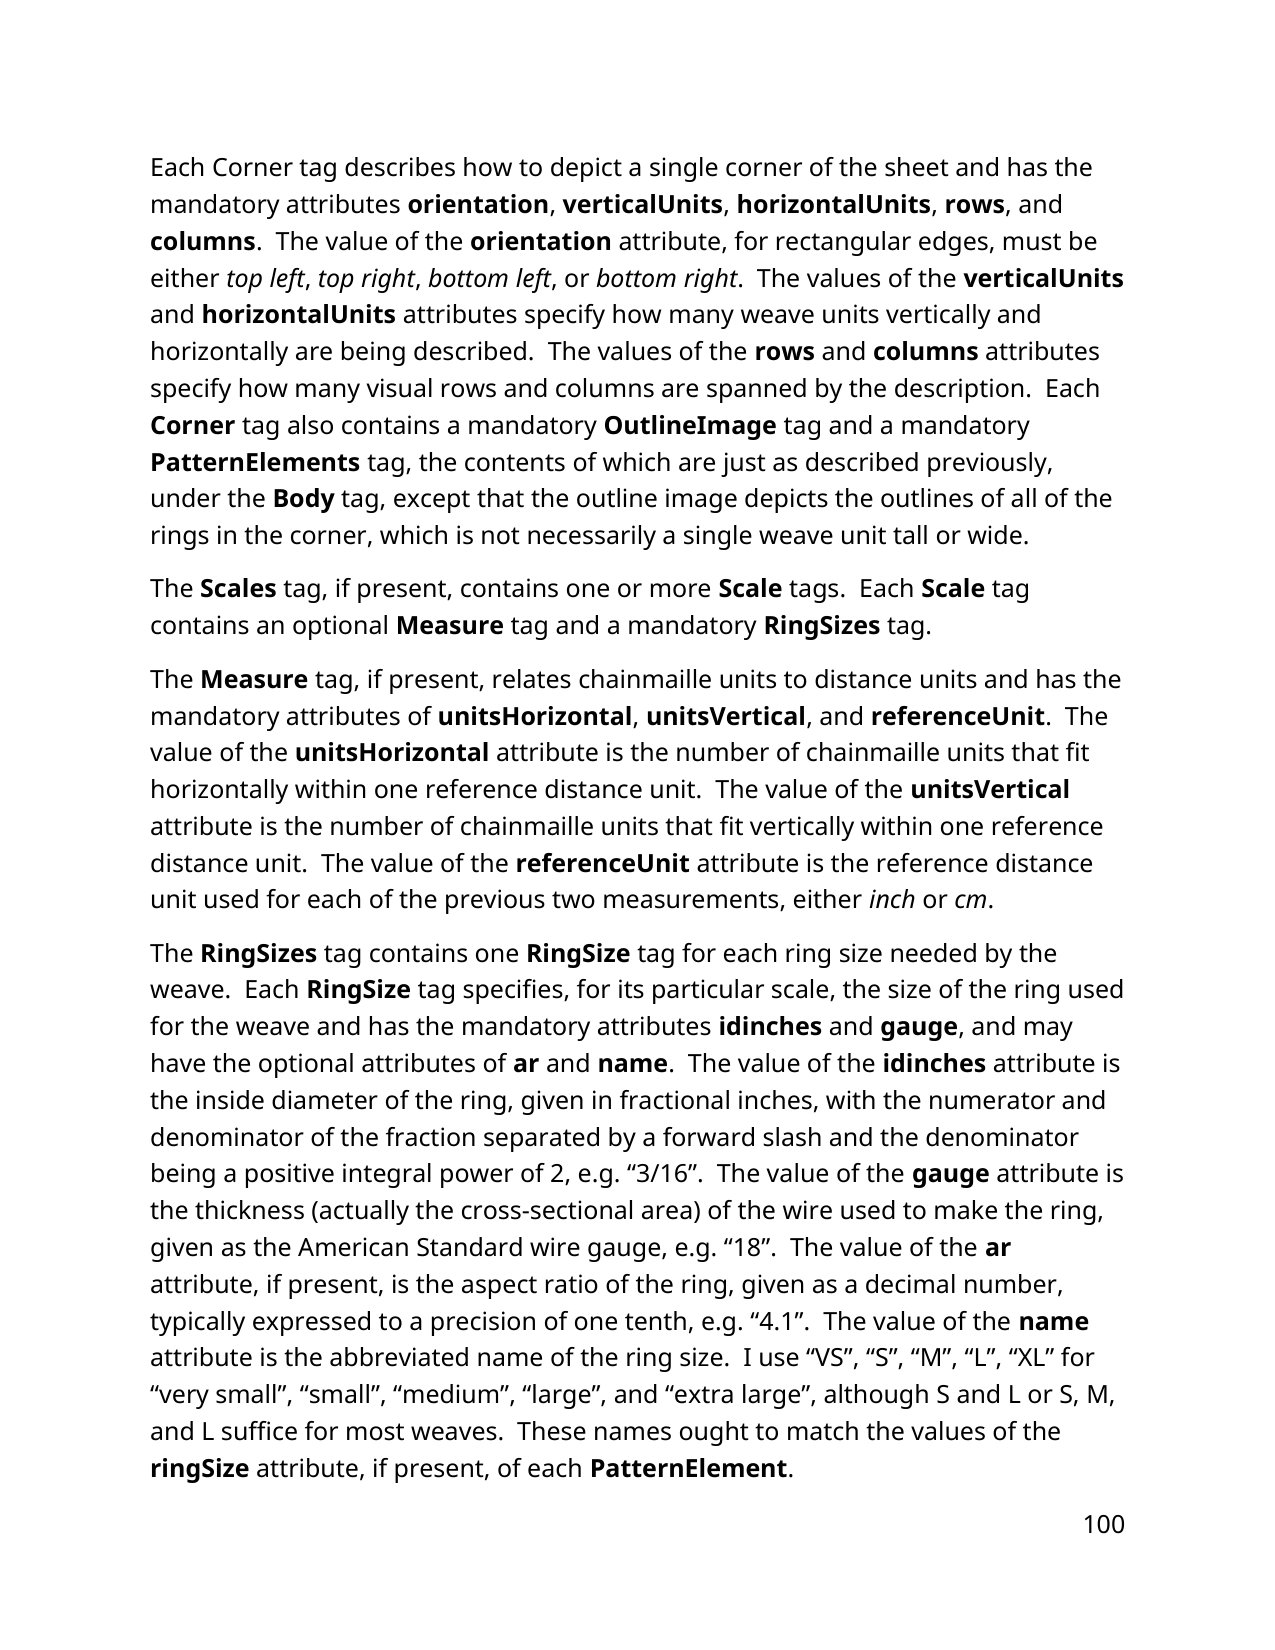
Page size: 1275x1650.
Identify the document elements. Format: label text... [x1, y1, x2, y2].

text The RingSizes tag contains one RingSize tag for each ring size needed by the weave. Each RingSize tag specifies, for its particular scale, the size of the ring used for the weave and has the mandatory attributes idinches and gauge, and may have the optional attributes of ar and name. The value of the idinches attribute is the inside diameter of the ring, given in fractional inches, with the numerator and denominator of the fraction separated by a forward slash and the denominator being a positive integral power of 2, e.g. “3/16”. The value of the gauge attribute is the thickness (actually the cross-sectional area) of the wire used to make the ring, given as the American Standard wire gauge, e.g. “18”. The value of the ar attribute, if present, is the aspect ratio of the ring, given as a decimal number, typically expressed to a precision of one tenth, e.g. “4.1”. The value of the name attribute is the abbreviated name of the ring size. I use “VS”, “S”, “M”, “L”, “XL” for “very small”, “small”, “medium”, “large”, and “extra large”, although S and L or S, M, and L suffice for most weaves. These names ought to match the values of the ringSize attribute, if present, of each PatternElement. [150, 935, 1125, 1484]
text The Scales tag, if present, contains one or more Scale tags. Each Scale tag contains an optional Measure tag and a mandatory RingSizes tag. [150, 571, 1125, 642]
text Each Corner tag describes how to depict a single corner of the sheet and has the mandatory attributes orientation, verticalUnits, horizontalUnits, rows, and columns. The value of the orientation attribute, for rectangular edges, must be either top left, top right, bottom left, or bottom right. The values of the verticalUnits and horizontalUnits attributes specify how many weave units vertically and horizontally are being described. The values of the rows and columns attributes specify how many visual rows and columns are spanned by the description. Each Corner tag also contains a mandatory OutlineImage tag and a mandatory PatternElements tag, the contents of which are just as described previously, under the Body tag, except that the outline image depicts the outlines of all of the rings in the corner, which is not necessarily a single weave unit tall or wide. [150, 150, 1125, 552]
text The Measure tag, if present, relates chainmaille units to distance units and has the mandatory attributes of unitsHorizontal, unitsVertical, and referenceUnit. The value of the unitsHorizontal attribute is the number of chainmaille units that fit horizontally within one reference distance unit. The value of the unitsVertical attribute is the number of chainmaille units that fit vertically within one reference distance unit. The value of the referenceUnit attribute is the reference distance unit used for each of the previous two measurements, either inch or cm. [150, 661, 1125, 916]
